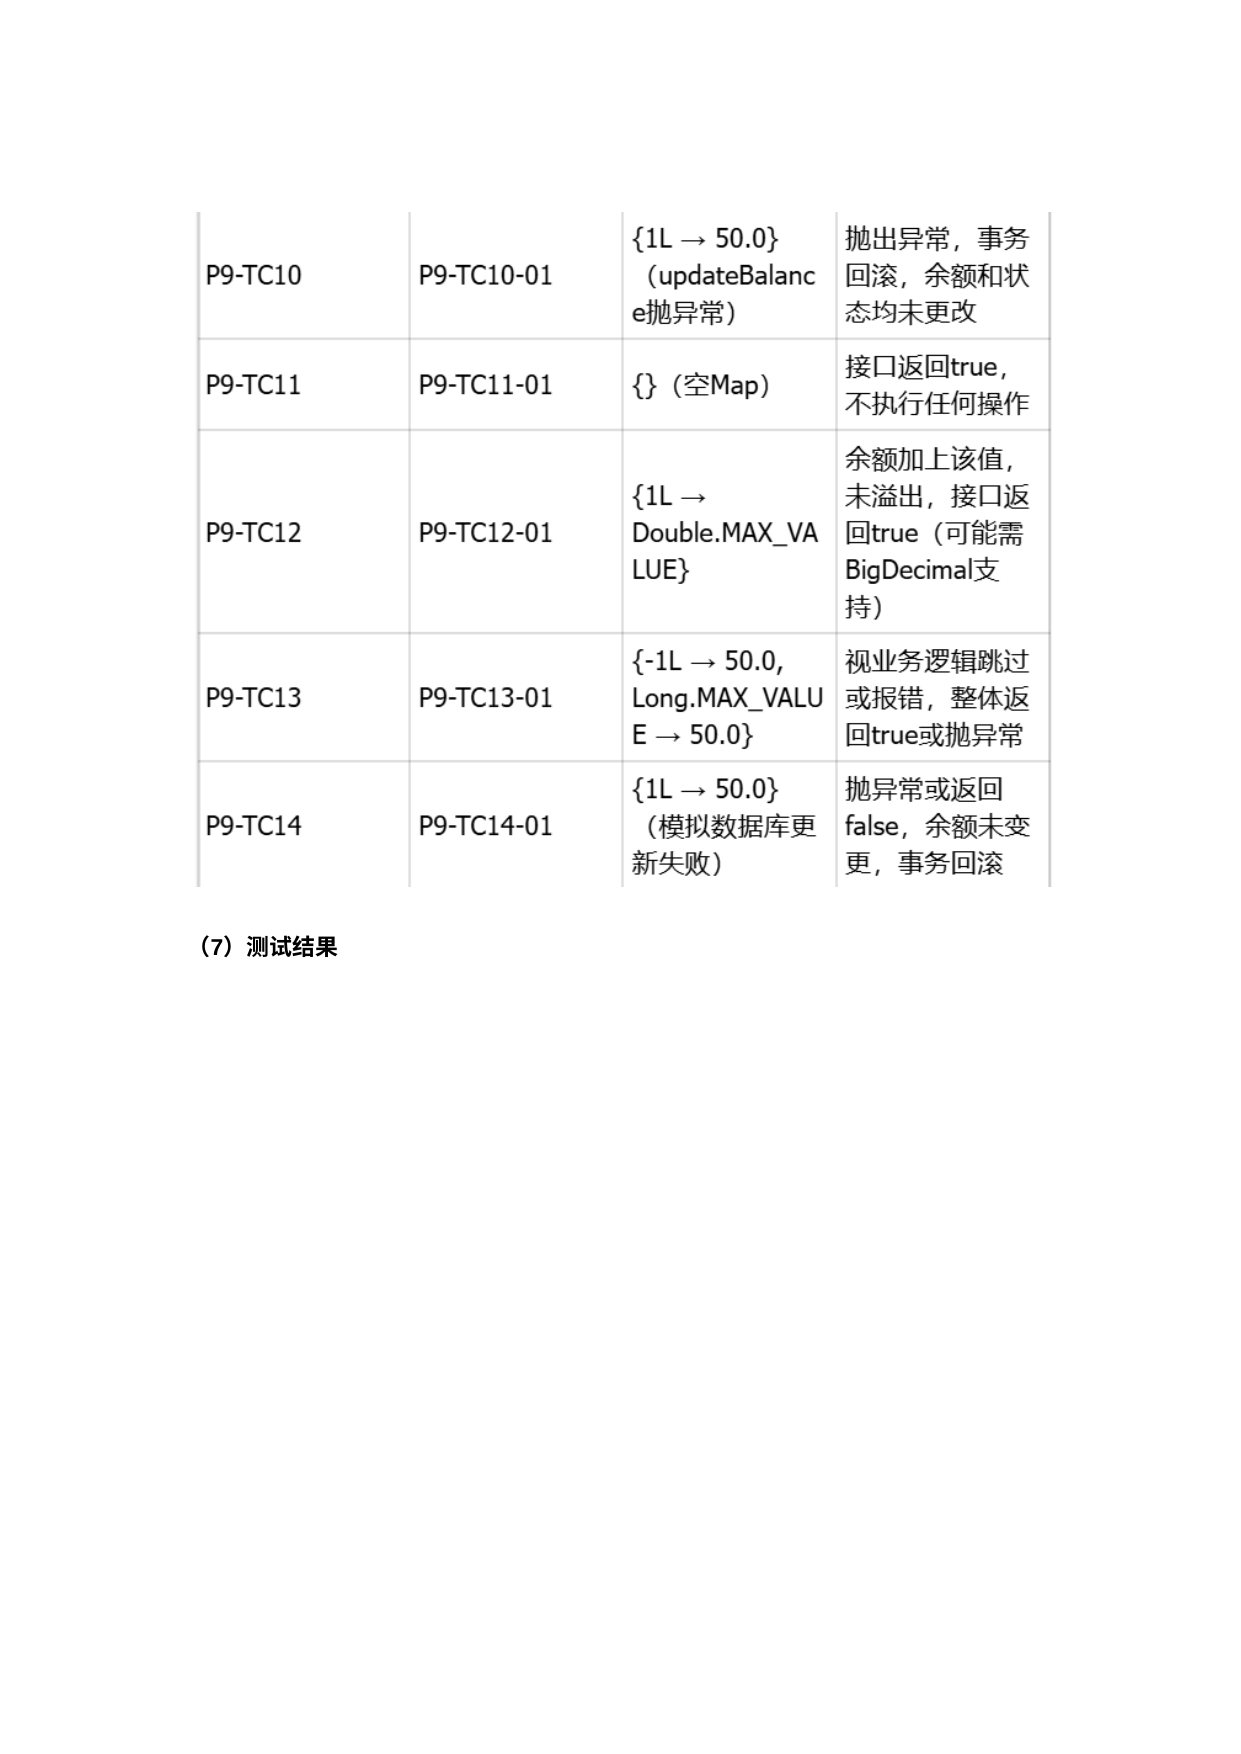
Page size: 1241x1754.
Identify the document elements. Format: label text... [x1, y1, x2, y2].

list （7）测试结果 [187, 913, 1053, 978]
picture [187, 212, 1052, 887]
